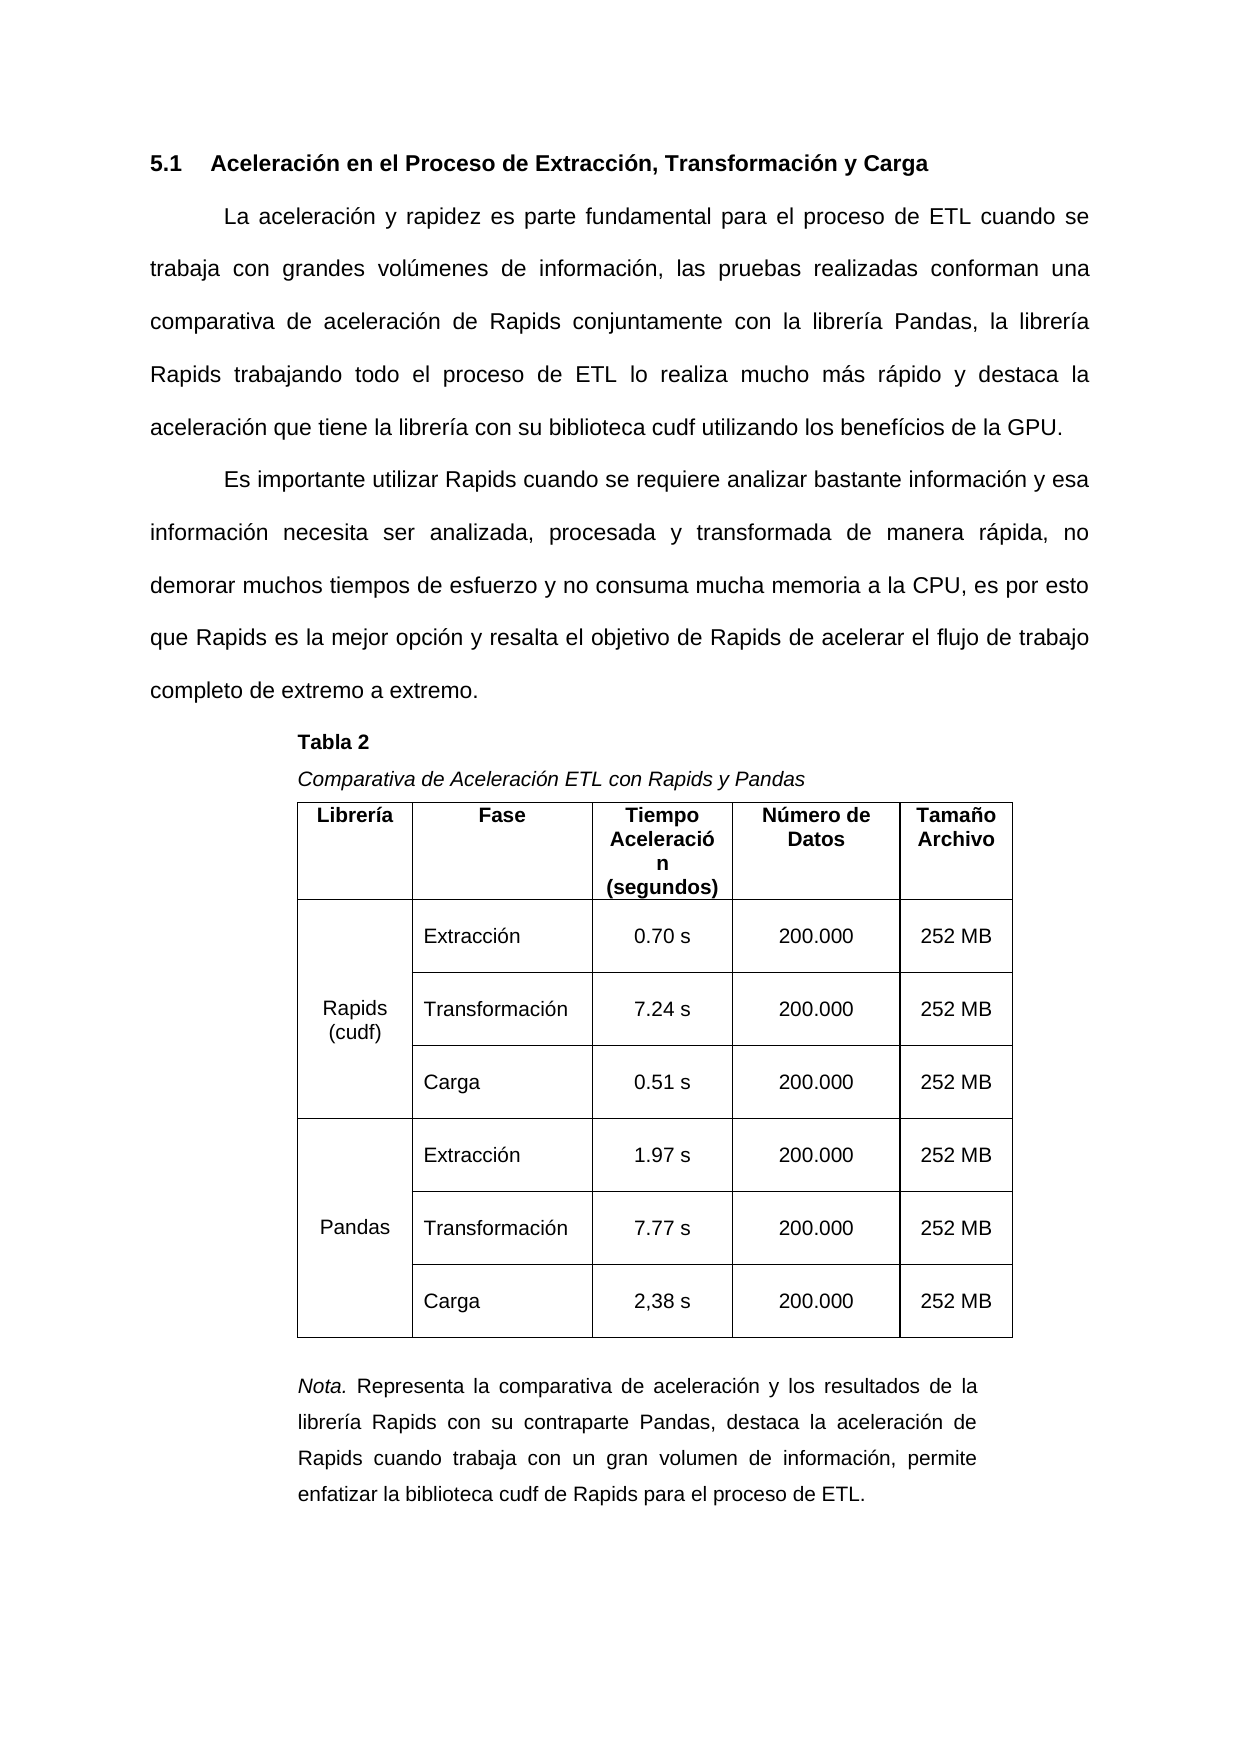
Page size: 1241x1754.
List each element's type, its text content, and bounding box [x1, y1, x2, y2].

table_cell 252 MB [901, 1192, 1012, 1264]
table_cell Transformación [413, 1192, 592, 1264]
table_cell 200.000 [733, 1192, 899, 1264]
table_cell 0.51 s [593, 1046, 732, 1118]
text La aceleración y rapidez es parte fundamental para el proceso de ETL cuando se trabaja con grandes volúmenes de información, las pruebas realizadas conforman una comparativa de aceleración de Rapids conjuntamente con la librería Pandas, la librería Rapids trabajando todo el proceso de ETL lo realiza mucho más rápido y destaca la aceleración que tiene la librería con su biblioteca cudf utilizando los benefícios de la GPU. [150, 203, 1090, 440]
table_cell 200.000 [733, 900, 899, 972]
text Comparativa de Aceleración ETL con Rapids y Pandas [239, 766, 1090, 790]
table_header Número de Datos [733, 803, 899, 899]
table_header Tiempo Aceleración (segundos) [593, 803, 732, 899]
table_cell 0.70 s [593, 900, 732, 972]
table_cell Carga [413, 1265, 592, 1337]
text Es importante utilizar Rapids cuando se requiere analizar bastante información y esa información necesita ser analizada, procesada y transformada de manera rápida, no demorar muchos tiempos de esfuerzo y no consuma mucha memoria a la CPU, es por esto que Rapids es la mejor opción y resalta el objetivo de Rapids de acelerar el flujo de trabajo completo de extremo a extremo. [150, 466, 1090, 703]
table_cell 200.000 [733, 1046, 899, 1118]
table_cell Carga [413, 1046, 592, 1118]
subtitle Aceleración en el Proceso de Extracción, Transformación y Carga [150, 150, 1090, 176]
text Tabla 2 [239, 730, 1090, 754]
table_cell 200.000 [733, 973, 899, 1045]
table_cell 252 MB [901, 1046, 1012, 1118]
table_header Fase [413, 803, 592, 899]
table_cell 7.77 s [593, 1192, 732, 1264]
table_cell Pandas [298, 1119, 412, 1337]
table_cell Transformación [413, 973, 592, 1045]
table_cell Rapids (cudf) [298, 900, 412, 1118]
table_cell Extracción [413, 900, 592, 972]
table_cell 200.000 [733, 1265, 899, 1337]
table_cell 200.000 [733, 1119, 899, 1191]
table_cell 7.24 s [593, 973, 732, 1045]
table_cell 252 MB [901, 900, 1012, 972]
text Nota. Representa la comparativa de aceleración y los resultados de la librería Rapids con su contraparte Pandas, destaca la aceleración de Rapids cuando trabaja con un gran volumen de información, permite enfatizar la biblioteca cudf de Rapids para el proceso de ETL. [298, 1374, 978, 1506]
table_cell 2,38 s [593, 1265, 732, 1337]
table_header Librería [298, 803, 412, 899]
table_cell Extracción [413, 1119, 592, 1191]
table_cell 1.97 s [593, 1119, 732, 1191]
table_header Tamaño Archivo [901, 803, 1012, 899]
table_cell 252 MB [901, 1265, 1012, 1337]
table_cell 252 MB [901, 1119, 1012, 1191]
table_cell 252 MB [901, 973, 1012, 1045]
